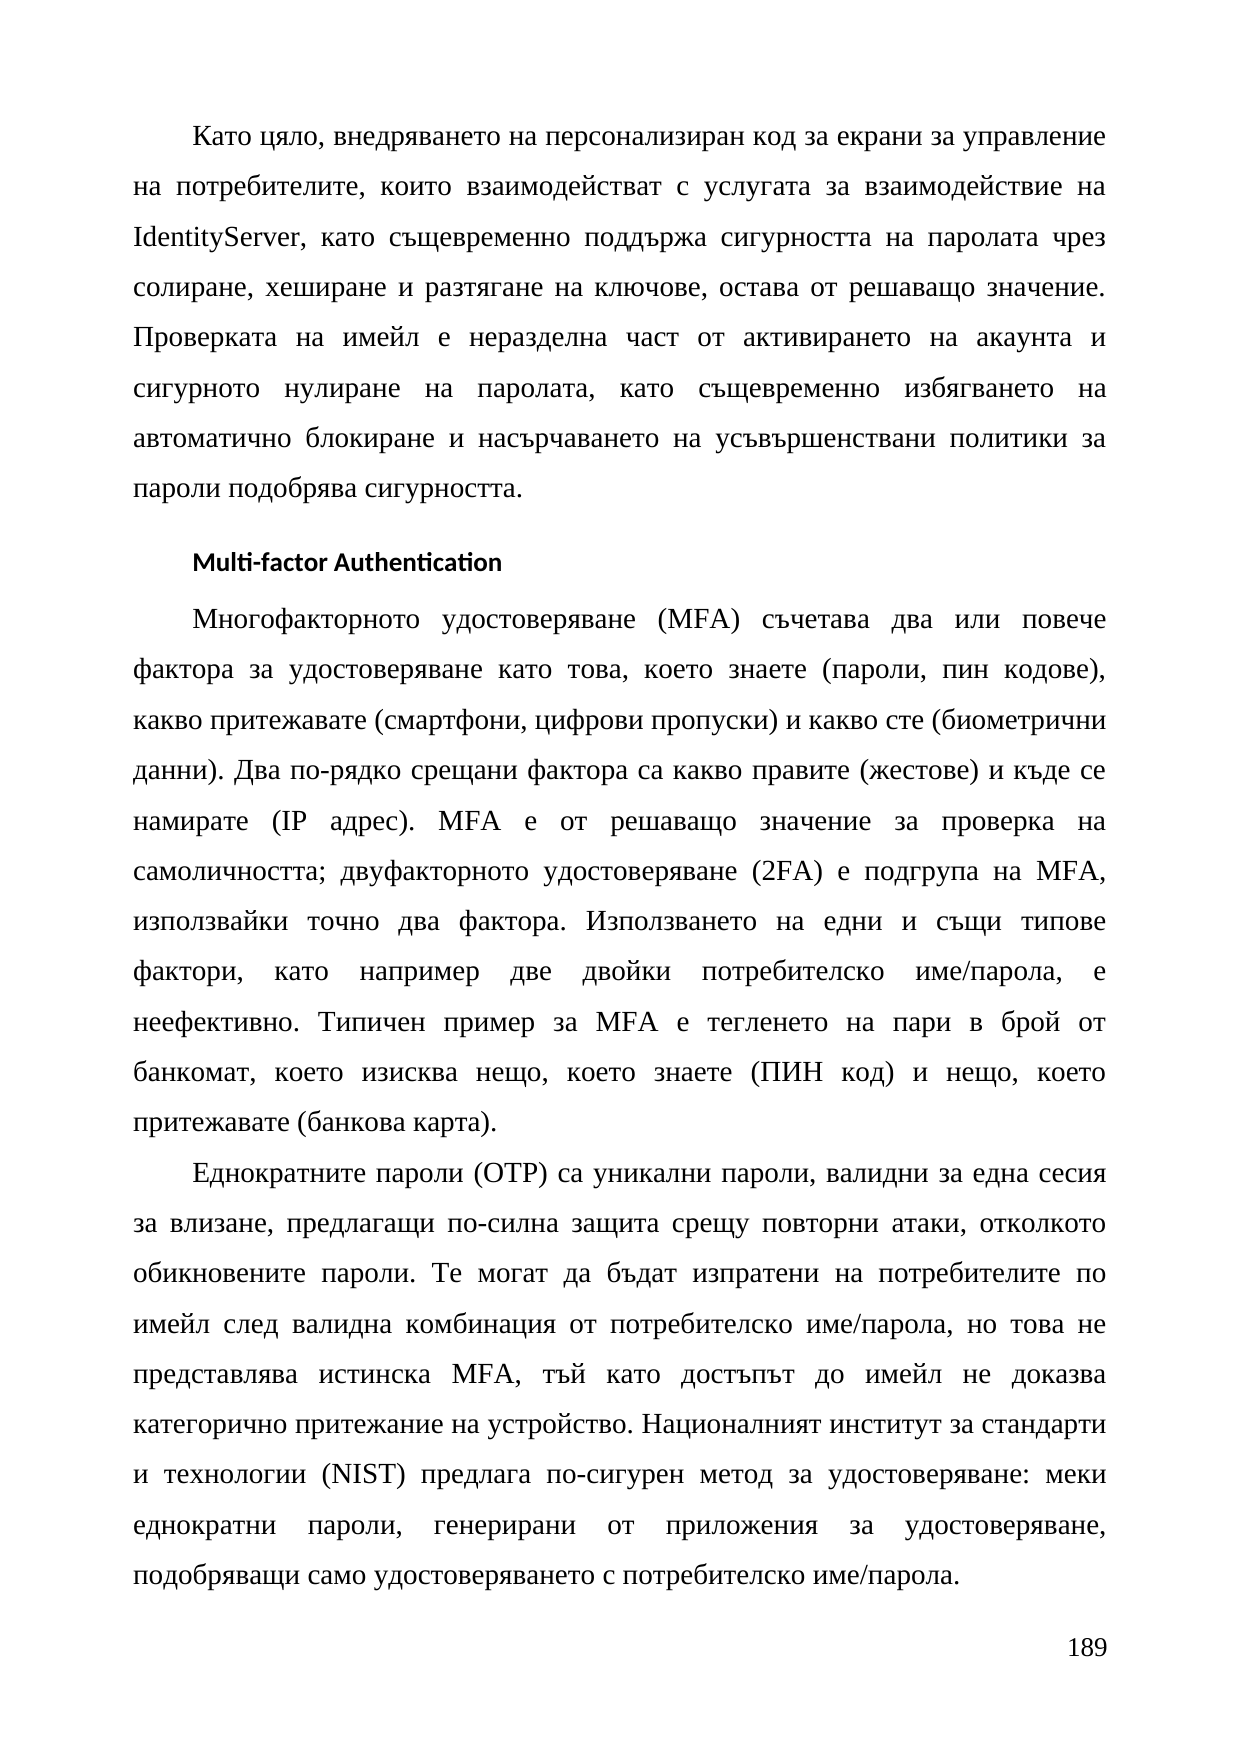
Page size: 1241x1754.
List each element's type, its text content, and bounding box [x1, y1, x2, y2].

text Еднократните пароли (OTP) са уникални пароли, валидни за една сесия за влизане, предлагащи по-силна защита срещу повторни атаки, отколкото обикновените пароли. Те могат да бъдат изпратени на потребителите по имейл след валидна комбинация от потребителско име/парола, но това не представлява истинска MFA, тъй като достъпът до имейл не доказва категорично притежание на устройство. Националният институт за стандарти и технологии (NIST) предлага по-сигурен метод за удостоверяване: меки еднократни пароли, генерирани от приложения за удостоверяване, подобряващи само удостоверяването с потребителско име/парола. [133, 1155, 1107, 1591]
text Многофакторното удостоверяване (MFA) съчетава два или повече фактора за удостоверяване като това, което знаете (пароли, пин кодове), какво притежавате (смартфони, цифрови пропуски) и какво сте (биометрични данни). Два по-рядко срещани фактора са какво правите (жестове) и къде се намирате (IP адрес). MFA е от решаващо значение за проверка на самоличността; двуфакторното удостоверяване (2FA) е подгрупа на MFA, използвайки точно два фактора. Използването на едни и същи типове фактори, като например две двойки потребителско име/парола, е неефективно. Типичен пример за MFA е тегленето на пари в брой от банкомат, което изисква нещо, което знаете (ПИН код) и нещо, което притежавате (банкова карта). [133, 601, 1107, 1138]
subtitle Multi-factor Authentication [133, 546, 1107, 579]
text Като цяло, внедряването на персонализиран код за екрани за управление на потребителите, които взаимодействат с услугата за взаимодействие на IdentityServer, като същевременно поддържа сигурността на паролата чрез солиране, хеширане и разтягане на ключове, остава от решаващо значение. Проверката на имейл е неразделна част от активирането на акаунта и сигурното нулиране на паролата, като същевременно избягването на автоматично блокиране и насърчаването на усъвършенствани политики за пароли подобрява сигурността. [133, 118, 1107, 504]
